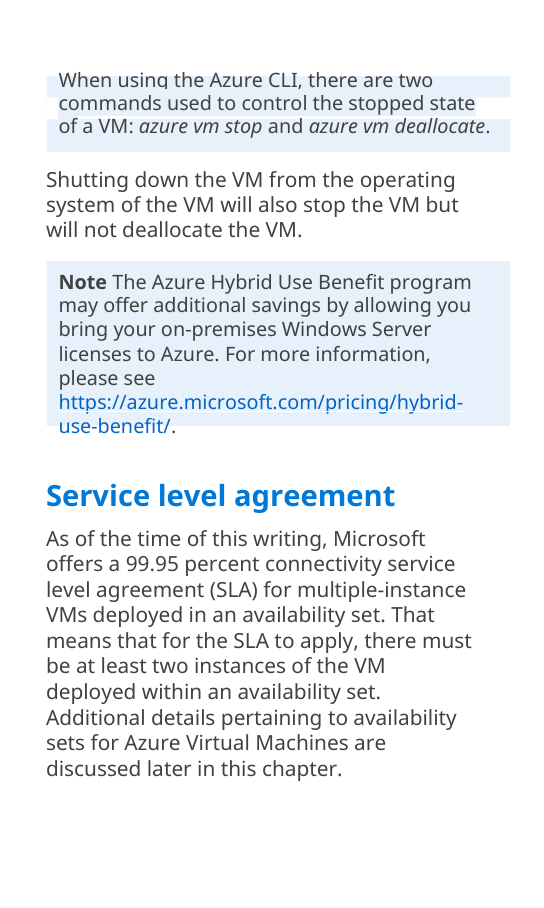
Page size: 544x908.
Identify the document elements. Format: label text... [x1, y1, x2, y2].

text As of the time of this writing, Microsoft offers a 99.95 percent connectivity service level agreement (SLA) for multiple-instance VMs deployed in an availability set. That means that for the SLA to apply, there must be at least two instances of the VM deployed within an availability set. Additional details pertaining to availability sets for Azure Virtual Machines are discussed later in this chapter. [46, 526, 478, 783]
text Service level agreement [46, 475, 495, 515]
picture [46, 76, 511, 152]
picture [46, 261, 511, 426]
text Shutting down the VM from the operating system of the VM will also stop the VM but will not deallocate the VM. [46, 166, 476, 244]
text When using the Azure CLI, there are two commands used to control the stopped state of a VM: azure vm stop and azure vm deallocate. [58, 69, 495, 139]
